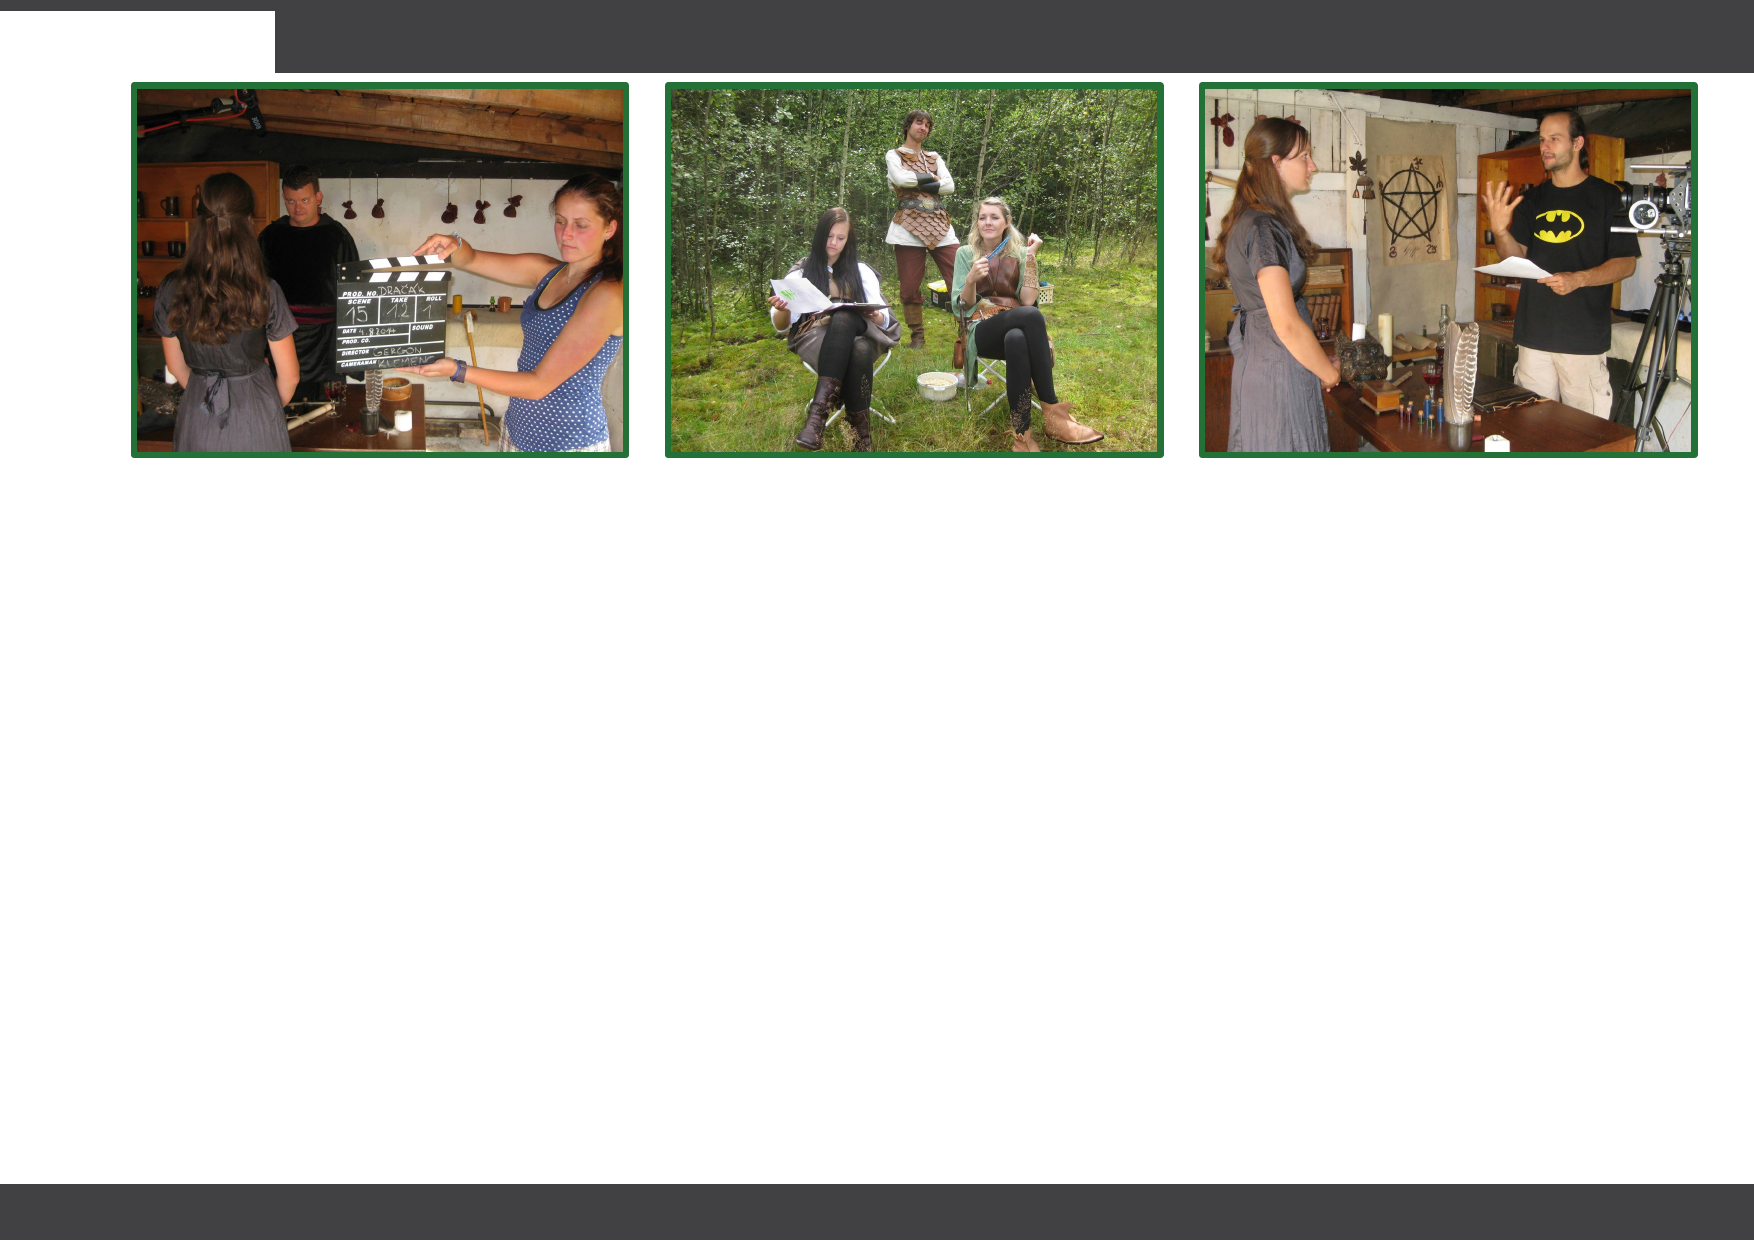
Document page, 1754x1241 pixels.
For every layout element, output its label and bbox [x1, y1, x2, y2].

picture [0, 11, 275, 87]
picture [137, 89, 623, 452]
picture [1205, 89, 1691, 452]
picture [671, 89, 1157, 452]
